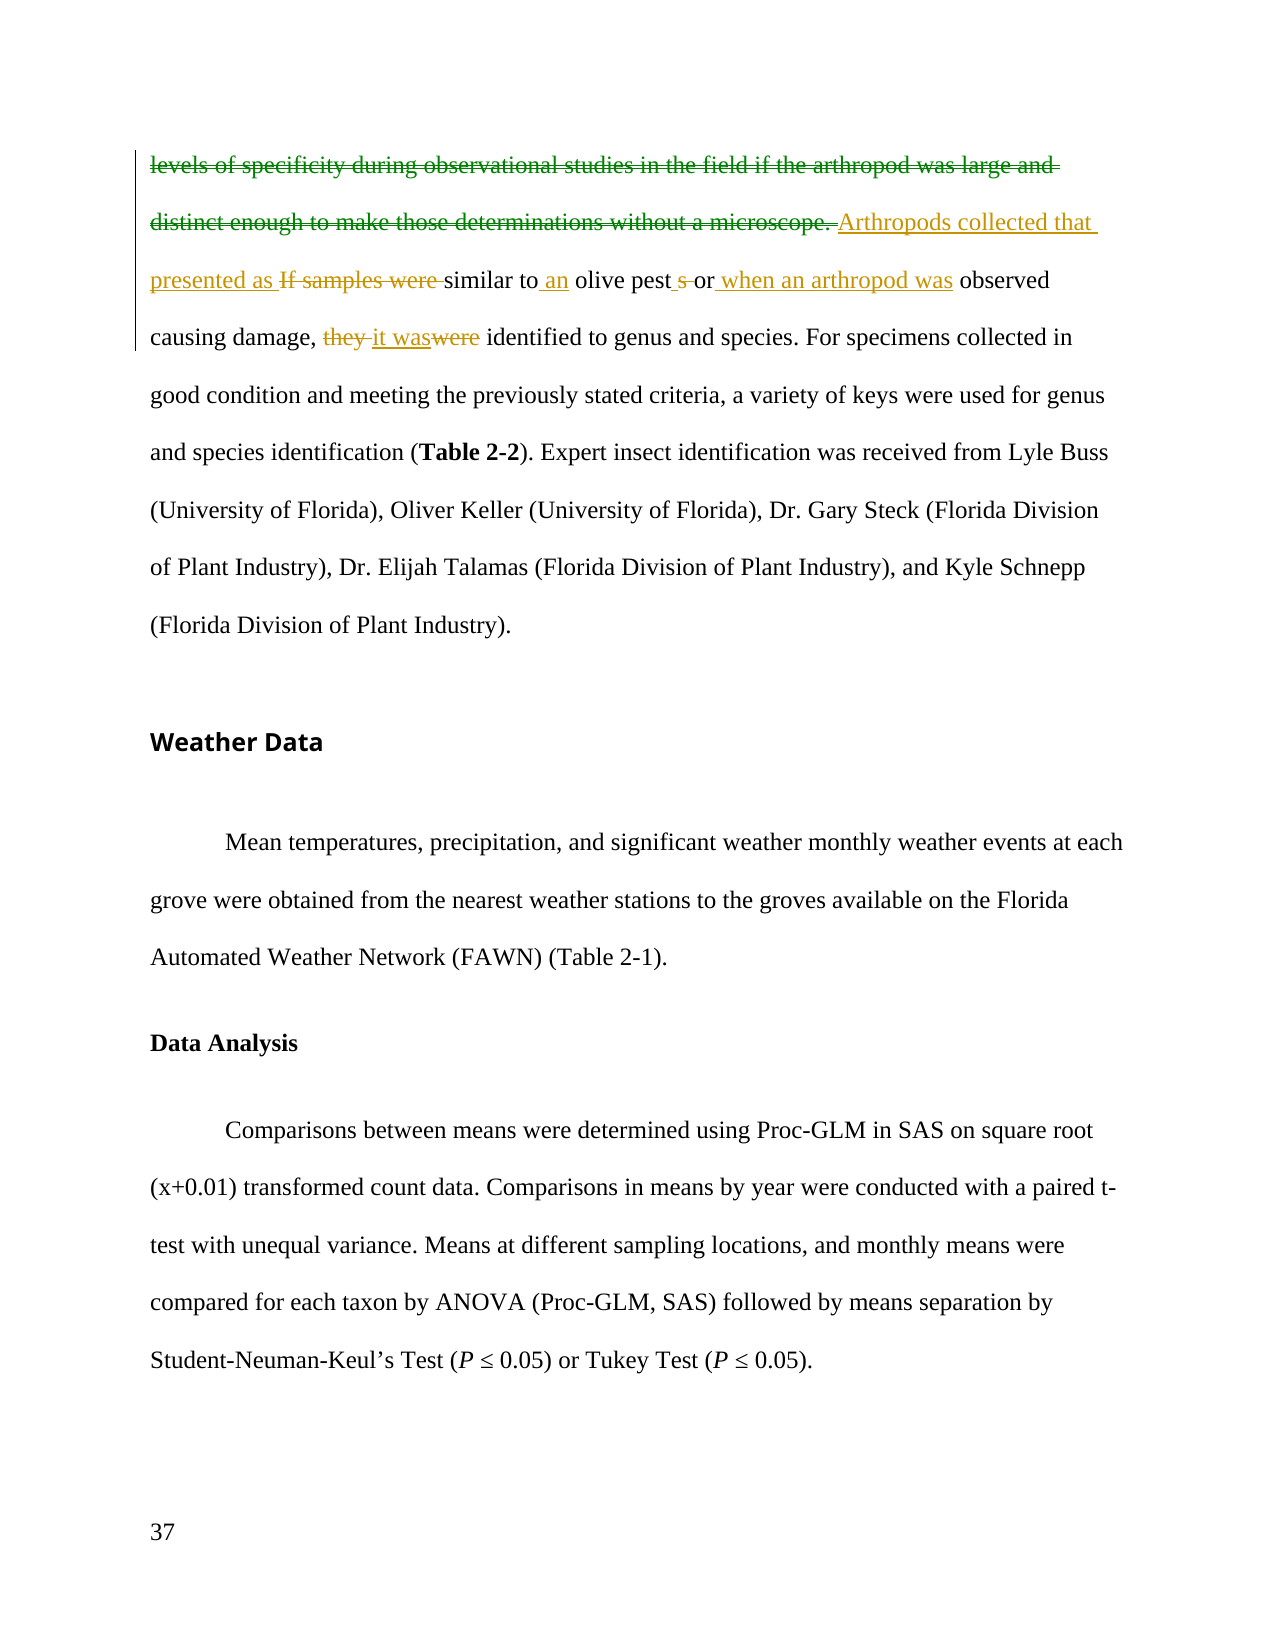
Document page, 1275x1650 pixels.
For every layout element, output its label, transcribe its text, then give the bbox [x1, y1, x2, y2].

text Data Analysis [150, 1028, 1125, 1057]
text Mean temperatures, precipitation, and significant weather monthly weather events at each grove were obtained from the nearest weather stations to the groves available on the Florida Automated Weather Network (FAWN) (Table 2-1). [150, 827, 1125, 971]
text Comparisons between means were determined using Proc-GLM in SAS on square root (x+0.01) transformed count data. Comparisons in means by year were conducted with a paired t-test with unequal variance. Means at different sampling locations, and monthly means were compared for each taxon by ANOVA (Proc-GLM, SAS) followed by means separation by Student-Neuman-Keul’s Test (P ≤ 0.05) or Tukey Test (P ≤ 0.05). [150, 1115, 1125, 1373]
text Weather Data [150, 725, 1125, 759]
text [150, 150, 1125, 639]
